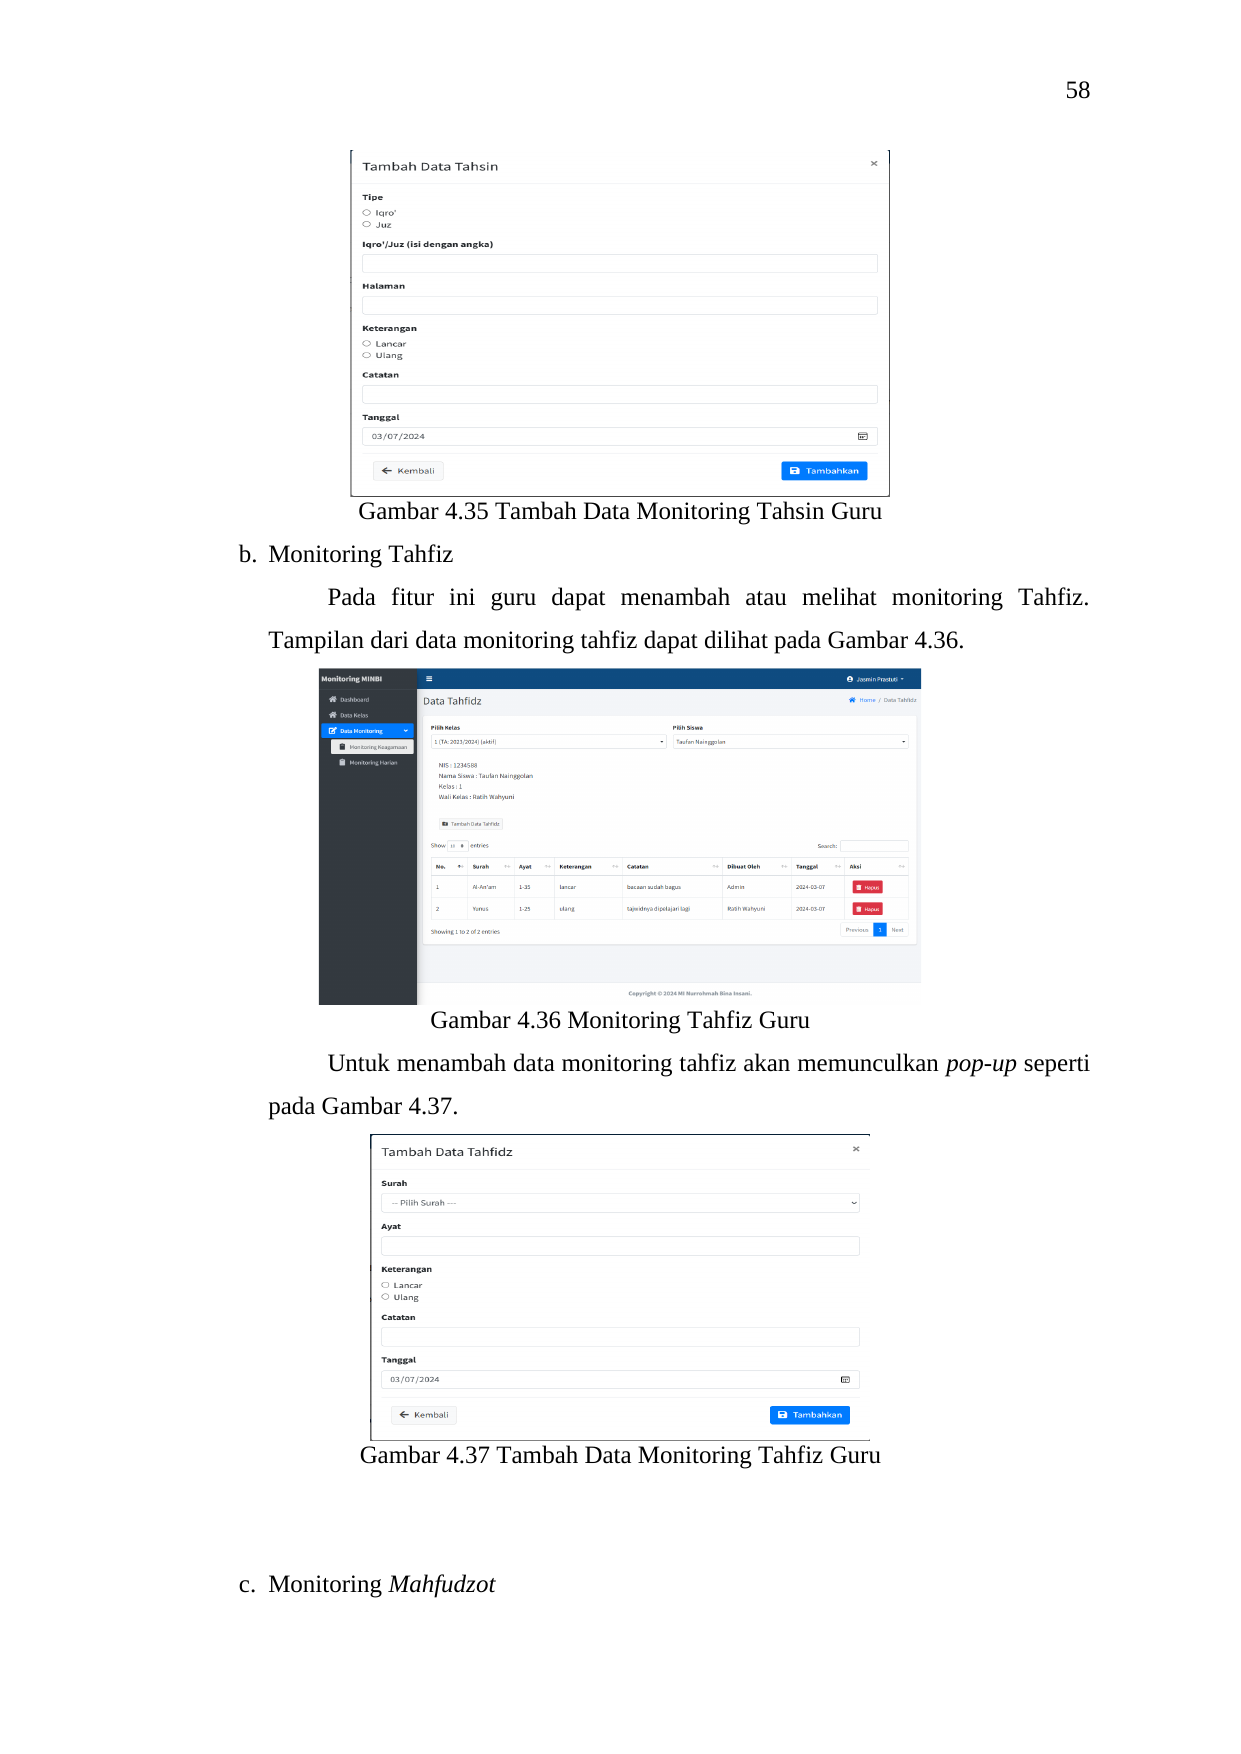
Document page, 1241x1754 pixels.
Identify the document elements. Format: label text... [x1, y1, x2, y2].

picture [370, 1134, 870, 1441]
text Pada fitur ini guru dapat menambah atau melihat monitoring Tahfiz. Tampilan dari data monitoring tahfiz dapat dilihat pada Gambar 4.36. [268, 582, 1090, 654]
text Gambar 4.37 Tambah Data Monitoring Tahfiz Guru [150, 1440, 1090, 1469]
picture [350, 150, 890, 497]
picture [318, 668, 922, 1005]
text Gambar 4.35 Tambah Data Monitoring Tahsin Guru [150, 496, 1090, 525]
text Gambar 4.36 Monitoring Tahfiz Guru [150, 1005, 1090, 1034]
list Monitoring Tahfiz [239, 539, 1090, 568]
text Untuk menambah data monitoring tahfiz akan memunculkan pop-up seperti pada Gambar 4.37. [268, 1048, 1090, 1120]
list Monitoring Mahfudzot [239, 1569, 1090, 1598]
